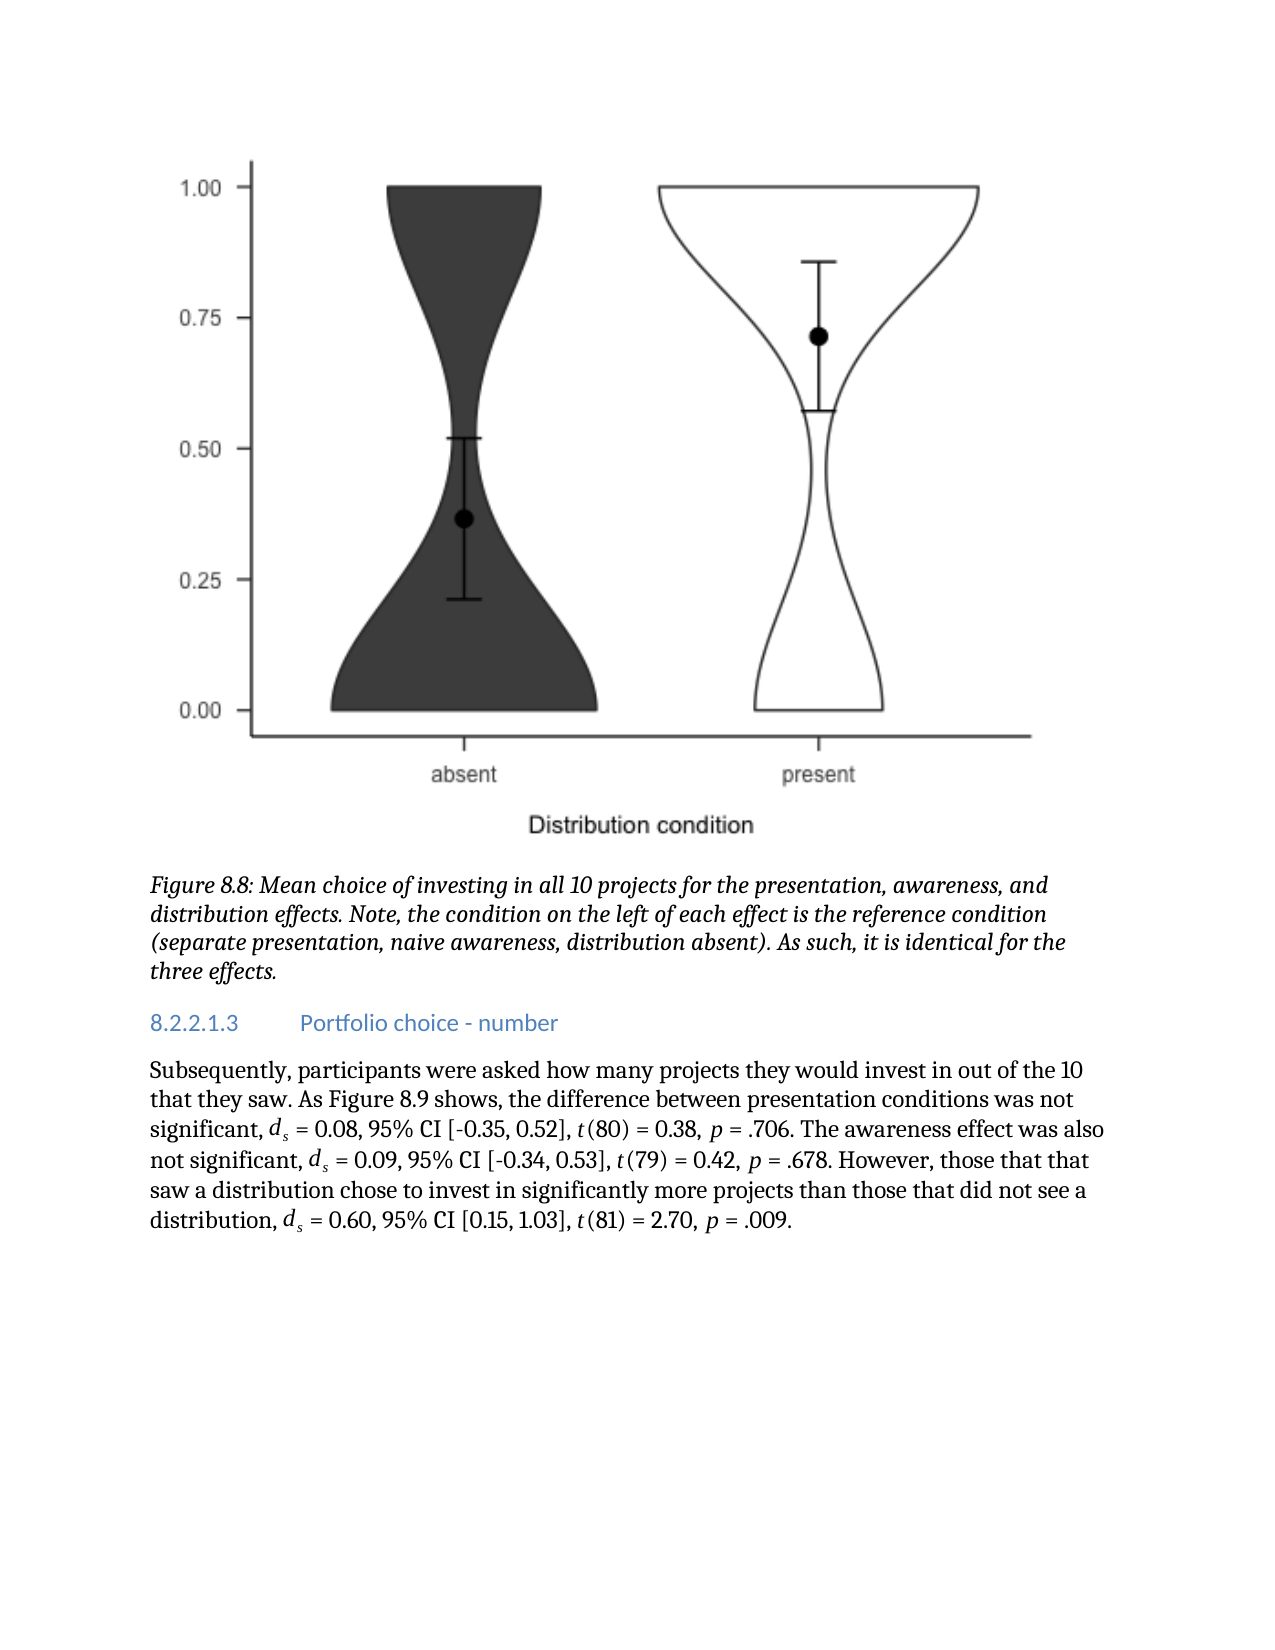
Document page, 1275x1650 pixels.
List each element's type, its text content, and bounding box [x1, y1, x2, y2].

text Figure 8.8: Mean choice of investing in all 10 projects for the presentation, awareness, and distribution effects. Note, the condition on the left of each effect is the reference condition (separate presentation, naive awareness, distribution absent). As such, it is identical for the three effects. [150, 871, 1125, 986]
picture [168, 150, 1044, 850]
text Subsequently, participants were asked how many projects they would invest in out of the 10 that they saw. As Figure 8.9 shows, the difference between presentation conditions was not significant, = 0.08, 95% CI [-0.35, 0.52], (80) = 0.38, = .706. The awareness effect was also not significant, = 0.09, 95% CI [-0.34, 0.53], (79) = 0.42, = .678. However, those that that saw a distribution chose to invest in significantly more projects than those that did not see a distribution, = 0.60, 95% CI [0.15, 1.03], (81) = 2.70, = .009. [150, 1056, 1125, 1236]
subtitle 8.2.2.1.3 Portfolio choice - number [150, 1007, 1125, 1037]
